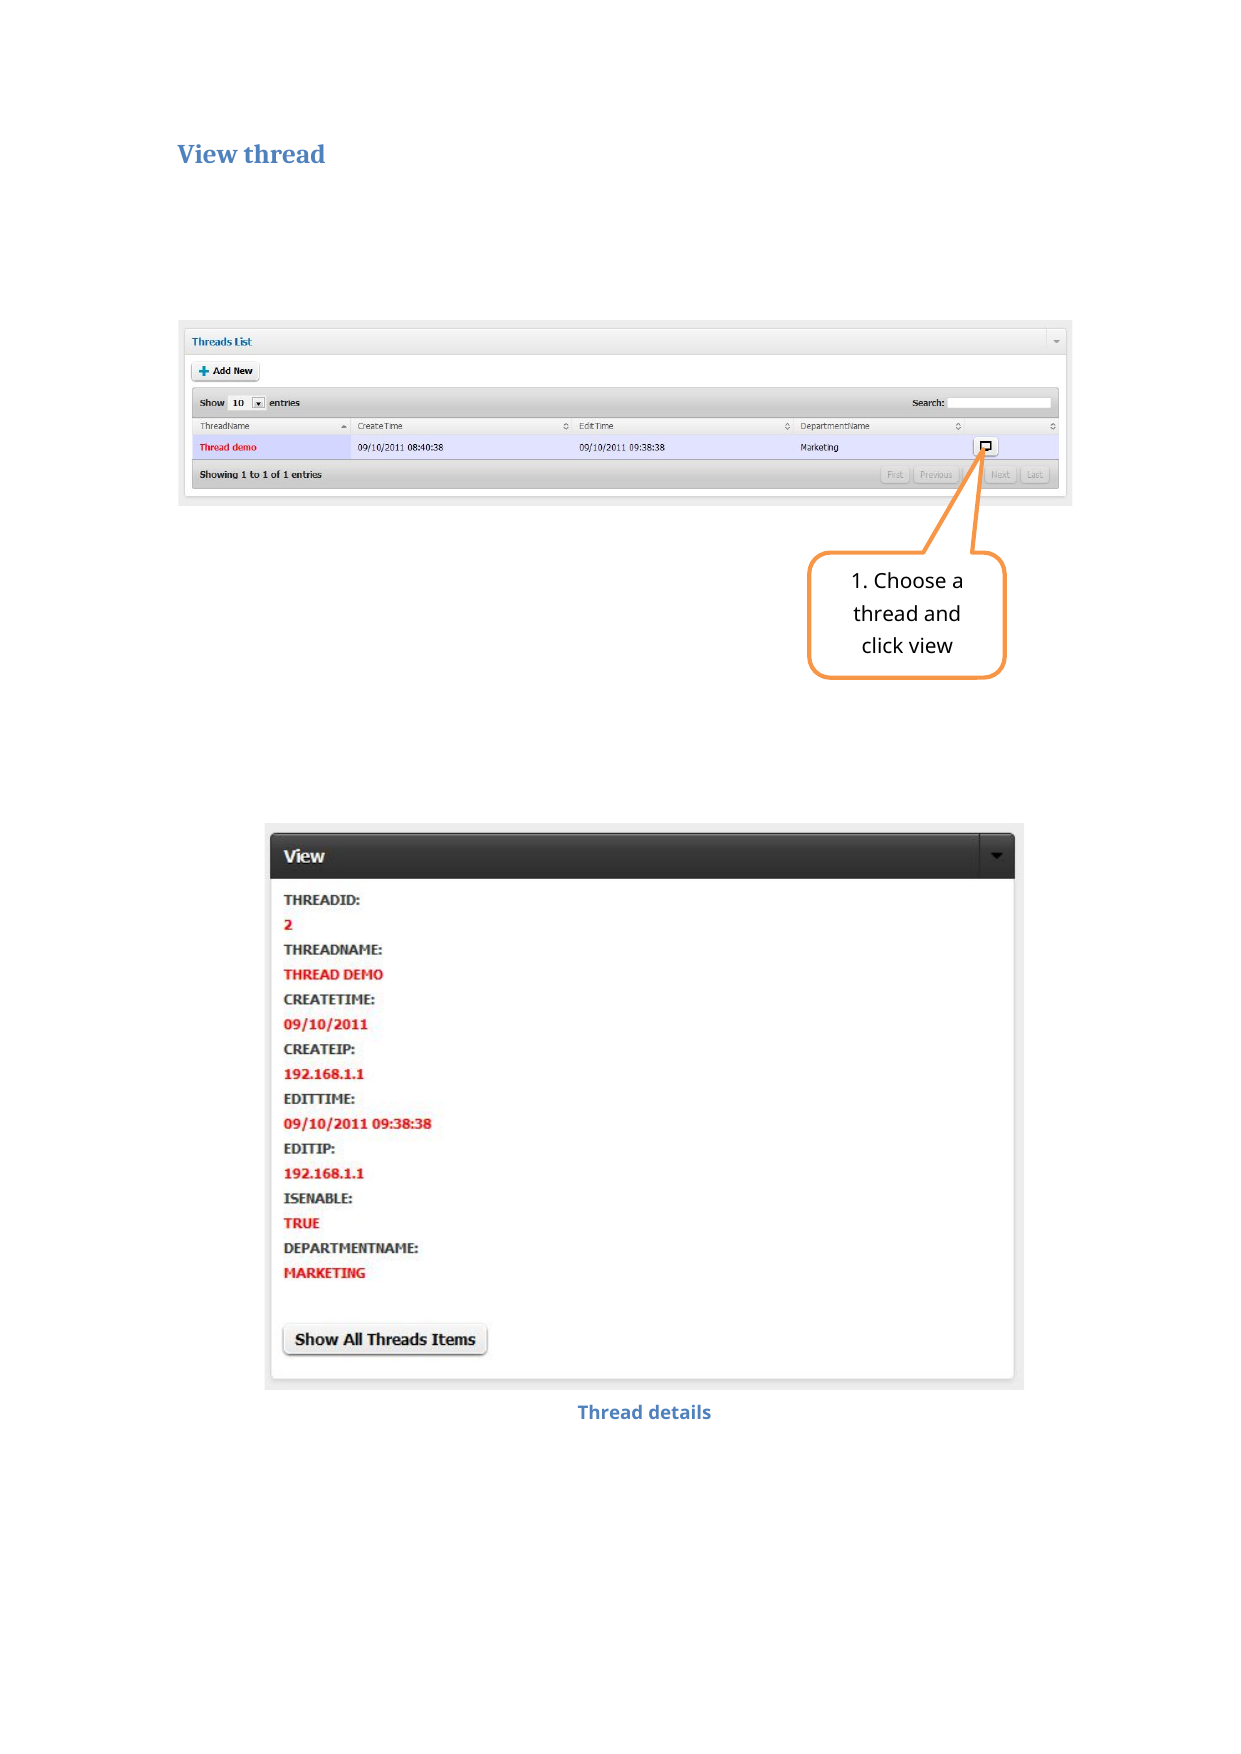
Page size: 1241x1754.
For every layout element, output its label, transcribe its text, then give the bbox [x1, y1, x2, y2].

subtitle View thread [177, 139, 1122, 170]
picture [178, 320, 1073, 506]
picture [264, 823, 1025, 1390]
